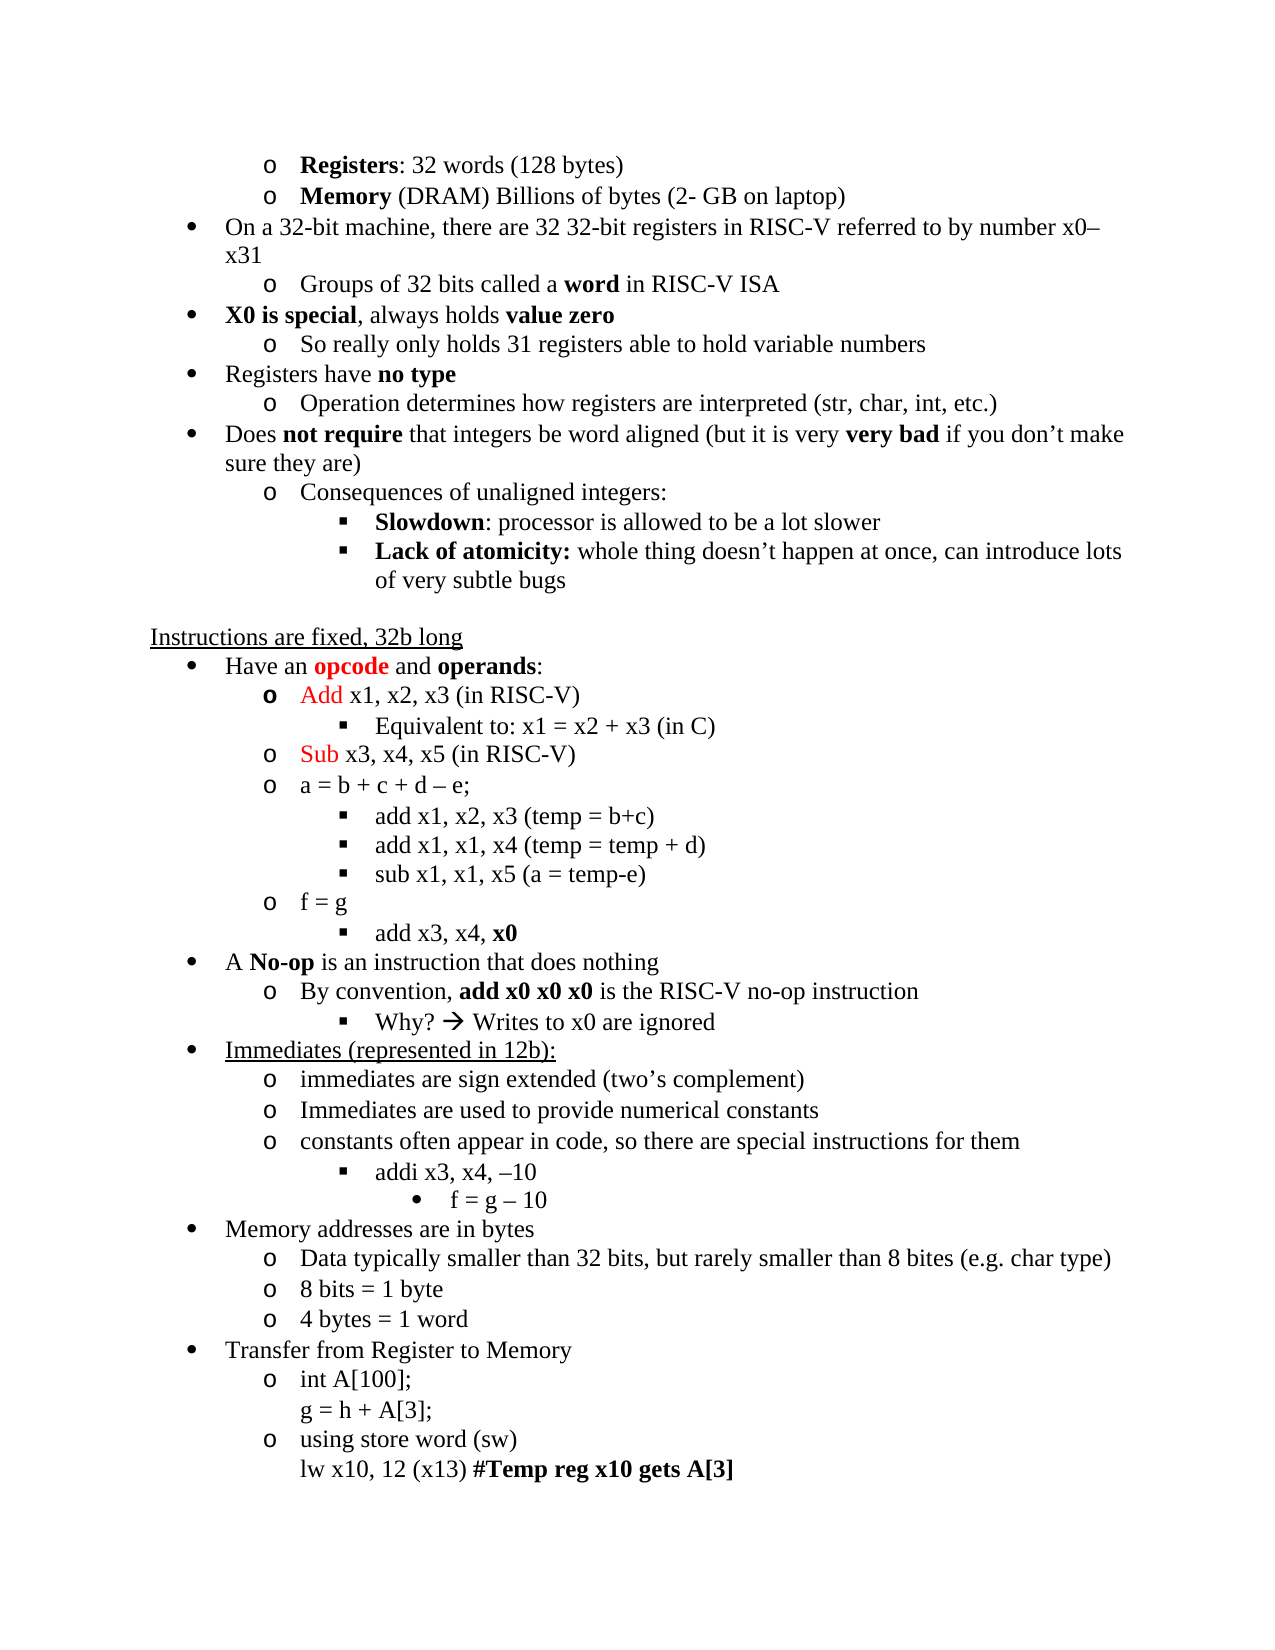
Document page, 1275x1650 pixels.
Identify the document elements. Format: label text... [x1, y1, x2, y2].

list Equivalent to: x1 = x2 + x3 (in C) [337, 711, 1125, 739]
text Instructions are fixed, 32b long [150, 622, 1125, 651]
list Sub x3, x4, x5 (in RISC-V) [262, 739, 1125, 770]
list add x1, x1, x4 (temp = temp + d) [337, 830, 1125, 859]
list A No-op is an instruction that does nothing [187, 947, 1125, 976]
list add x1, x2, x3 (temp = b+c) [337, 801, 1125, 830]
list Add x1, x2, x3 (in RISC-V) [262, 680, 1125, 711]
list Consequences of unaligned integers: [262, 477, 1125, 507]
list Why? Writes to x0 are ignored [337, 1007, 1125, 1035]
list 8 bits = 1 byte [262, 1274, 1125, 1304]
list Immediates (represented in 12b): [187, 1035, 1125, 1064]
list Operation determines how registers are interpreted (str, char, int, etc.) [262, 388, 1125, 419]
list Data typically smaller than 32 bits, but rarely smaller than 8 bites (e.g. char type) [262, 1243, 1125, 1274]
list Memory (DRAM) Billions of bytes (2- GB on laptop) [262, 181, 1125, 212]
list immediates are sign extended (two’s complement) [262, 1064, 1125, 1095]
list Immediates are used to provide numerical constants [262, 1095, 1125, 1126]
list By convention, add x0 x0 x0 is the RISC-V no-op instruction [262, 976, 1125, 1007]
list Groups of 32 bits called a word in RISC-V ISA [262, 269, 1125, 300]
list lw x10, 12 (x13) #Temp reg x10 gets A[3] [300, 1454, 1125, 1483]
list X0 is special, always holds value zero [187, 300, 1125, 329]
list constants often appear in code, so there are special instructions for them [262, 1126, 1125, 1157]
list Registers: 32 words (128 bytes) [262, 150, 1125, 181]
list Memory addresses are in bytes [187, 1214, 1125, 1243]
list Lack of atomicity: whole thing doesn’t happen at once, can introduce lots of very subtle bugs [337, 536, 1125, 594]
list sub x1, x1, x5 (a = temp-e) [337, 859, 1125, 887]
list int A[100]; [262, 1364, 1125, 1395]
list So really only holds 31 registers able to hold variable numbers [262, 329, 1125, 359]
list Slowdown: processor is allowed to be a lot slower [337, 507, 1125, 536]
list a = b + c + d – e; [262, 770, 1125, 801]
list f = g – 10 [412, 1185, 1125, 1214]
list Have an opcode and operands: [187, 651, 1125, 680]
list g = h + A[3]; [300, 1395, 1125, 1424]
list addi x3, x4, –10 [337, 1157, 1125, 1185]
list Registers have no type [187, 359, 1125, 388]
list add x3, x4, x0 [337, 918, 1125, 947]
list 4 bytes = 1 word [262, 1304, 1125, 1335]
list Transfer from Register to Memory [187, 1335, 1125, 1364]
list On a 32-bit machine, there are 32 32-bit registers in RISC-V referred to by number x0–x31 [187, 212, 1125, 269]
list using store word (sw) [262, 1424, 1125, 1454]
list f = g [262, 887, 1125, 918]
list Does not require that integers be word aligned (but it is very very bad if you don’t make sure they are) [187, 419, 1125, 477]
